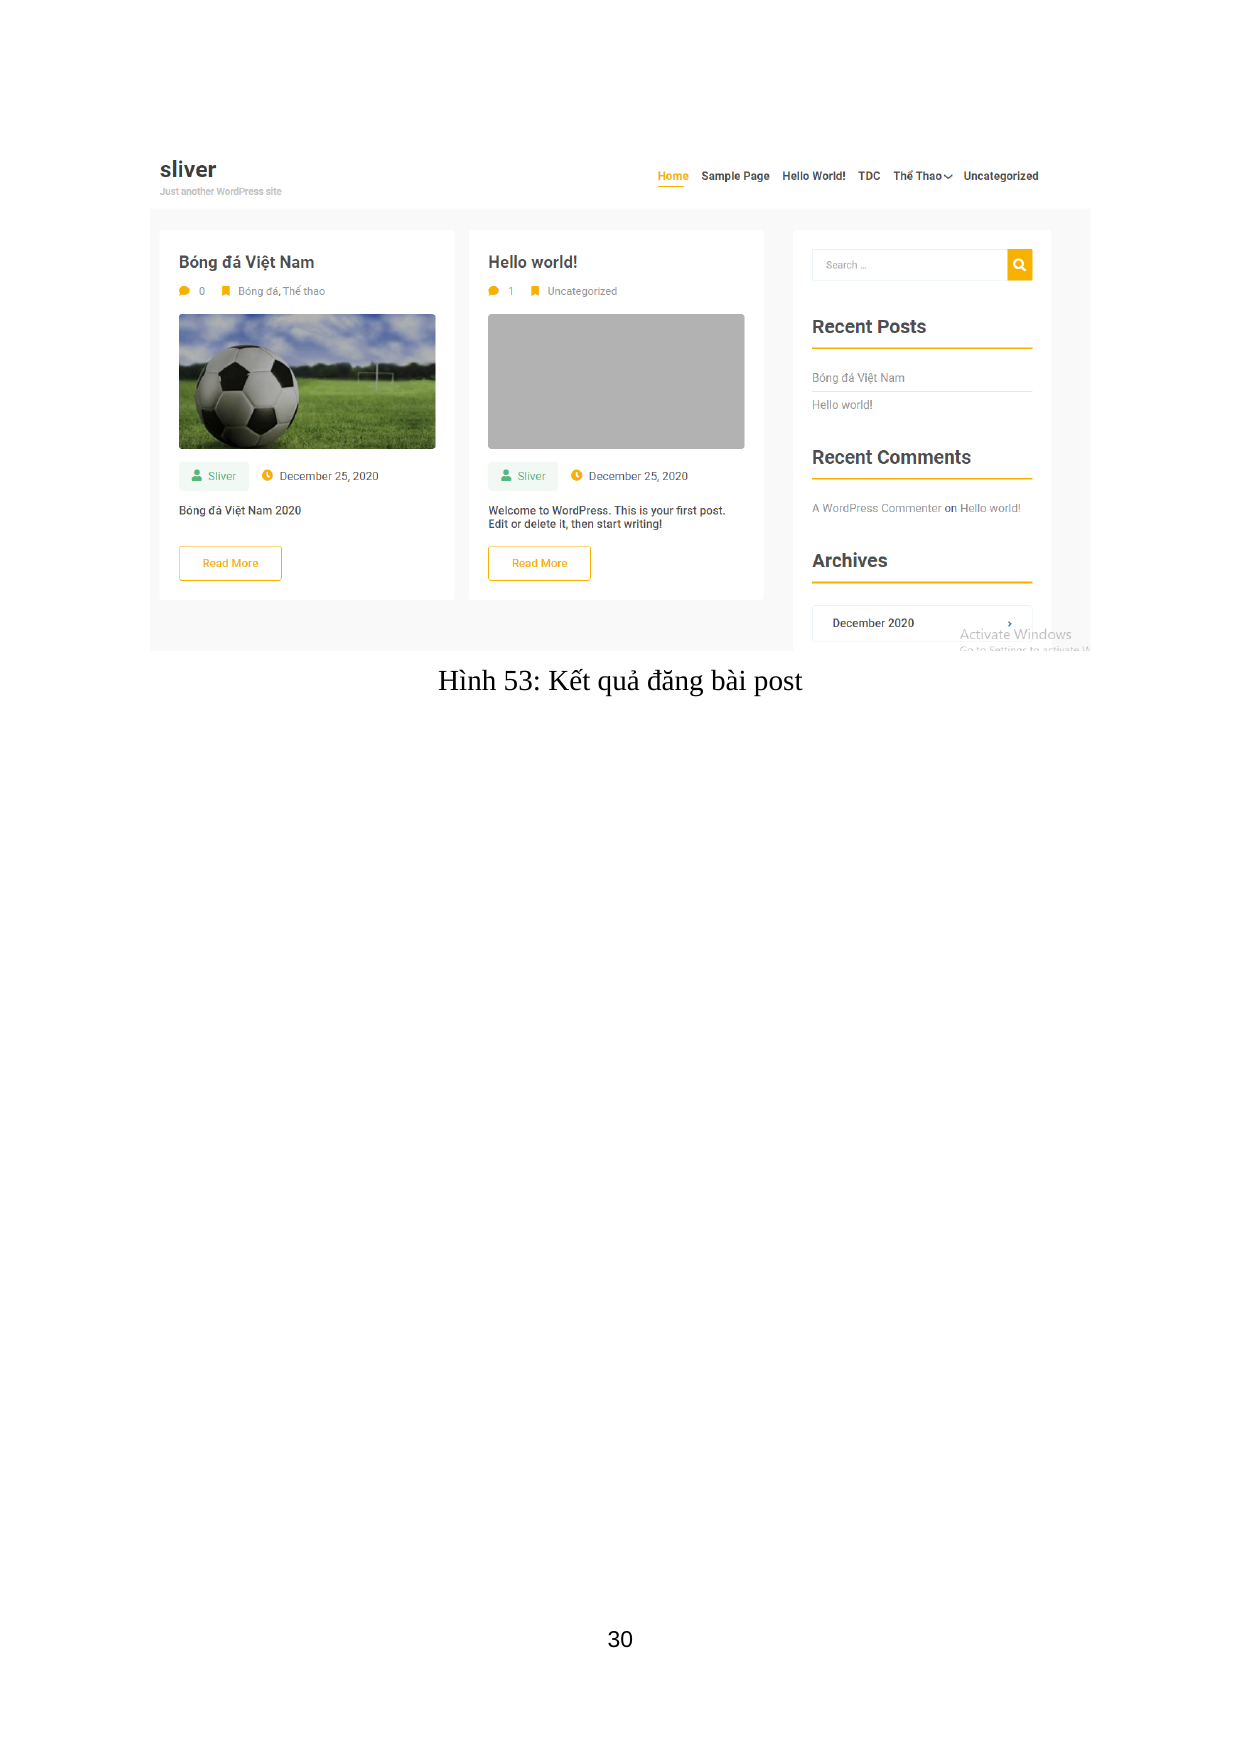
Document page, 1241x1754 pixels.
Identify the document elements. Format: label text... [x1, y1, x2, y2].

list Hình 53: Kết quả đăng bài post [150, 663, 1090, 697]
picture [150, 150, 1091, 651]
